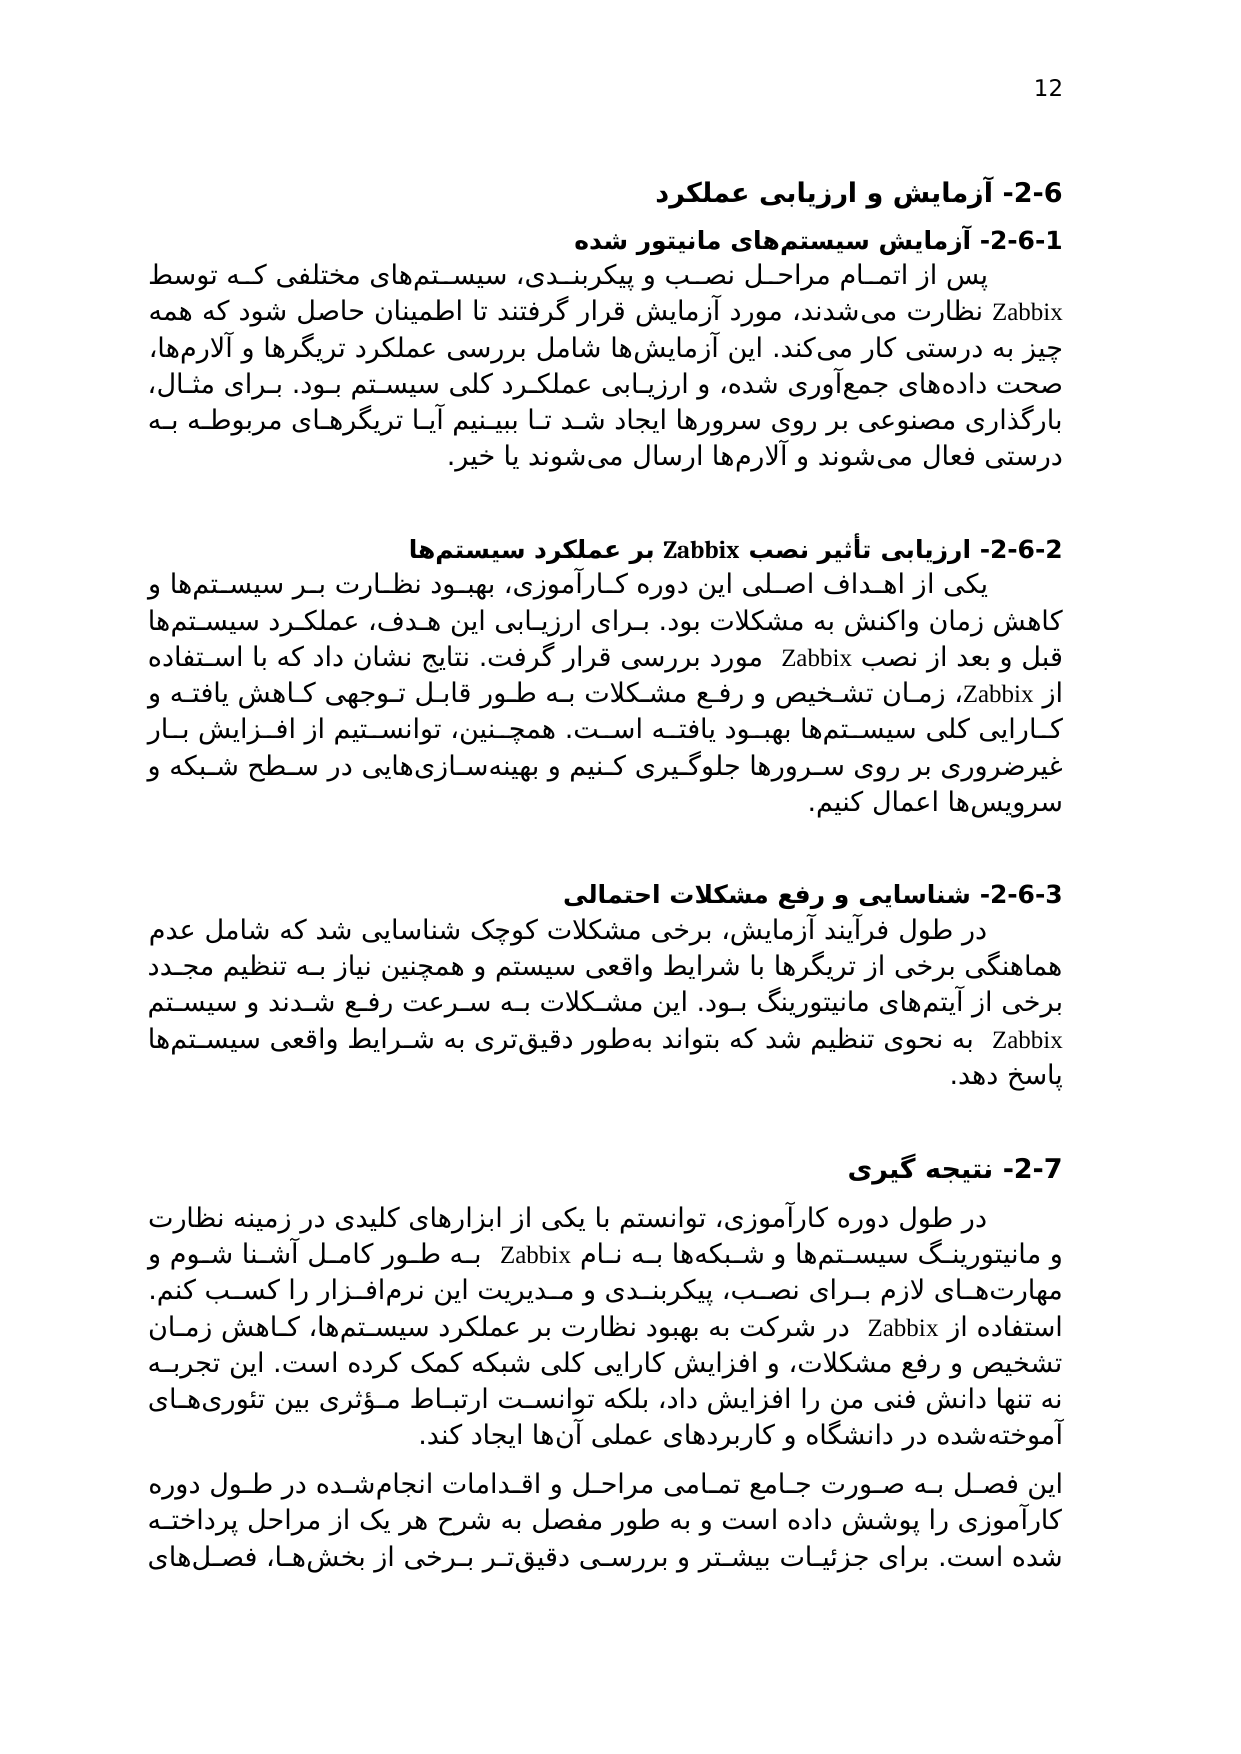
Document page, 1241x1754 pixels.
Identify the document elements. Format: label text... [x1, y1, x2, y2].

subtitle 2-6-3- شناسایی و رفع مشکلات احتمالی [148, 881, 1063, 910]
text پس از اتمام مراحل نصب و پیکربندی، سیستم‌های مختلفی که توسط Zabbix نظارت می‌شدند، مورد آزمایش قرار گرفتند تا اطمینان حاصل شود که همه چیز به درستی کار می‌کند. این آزمایش‌ها شامل بررسی عملکرد تریگرها و آلارم‌ها، صحت داده‌های جمع‌آوری شده، و ارزیابی عملکرد کلی سیستم بود. برای مثال، بارگذاری مصنوعی بر روی سرورها ایجاد شد تا ببینیم آیا تریگرهای مربوطه به درستی فعال می‌شوند و آلارم‌ها ارسال می‌شوند یا خیر. [148, 259, 1063, 472]
subtitle 2-6- آزمایش و ارزیابی عملکرد [148, 177, 1063, 209]
subtitle 2-7- نتیجه گیری [148, 1153, 1063, 1185]
text در طول فرآیند آزمایش، برخی مشکلات کوچک شناسایی شد که شامل عدم هماهنگی برخی از تریگرها با شرایط واقعی سیستم و همچنین نیاز به تنظیم مجدد برخی از آیتم‌های مانیتورینگ بود. این مشکلات به سرعت رفع شدند و سیستم Zabbix به نحوی تنظیم شد که بتواند به‌طور دقیق‌تری به شرایط واقعی سیستم‌ها پاسخ دهد. [148, 914, 1063, 1091]
subtitle 2-6-1- آزمایش سیستم‌های مانیتور شده [148, 226, 1063, 255]
text در طول دوره کارآموزی، توانستم با یکی از ابزارهای کلیدی در زمینه نظارت و مانیتورینگ سیستم‌ها و شبکه‌ها به نام Zabbix به طور کامل آشنا شوم و مهارت‌های لازم برای نصب، پیکربندی و مدیریت این نرم‌افزار را کسب کنم. استفاده از Zabbix در شرکت به بهبود نظارت بر عملکرد سیستم‌ها، کاهش زمان تشخیص و رفع مشکلات، و افزایش کارایی کلی شبکه کمک کرده است. این تجربه نه تنها دانش فنی من را افزایش داد، بلکه توانست ارتباط مؤثری بین تئوری‌های آموخته‌شده در دانشگاه و کاربردهای عملی آن‌ها ایجاد کند. [148, 1202, 1063, 1451]
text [148, 1468, 1063, 1572]
subtitle 2-6-2- ارزیابی تأثیر نصب Zabbix بر عملکرد سیستم‌ها [148, 535, 1063, 564]
text یکی از اهداف اصلی این دوره کارآموزی، بهبود نظارت بر سیستم‌ها و کاهش زمان واکنش به مشکلات بود. برای ارزیابی این هدف، عملکرد سیستم‌ها قبل و بعد از نصب Zabbix مورد بررسی قرار گرفت. نتایج نشان داد که با استفاده از Zabbix، زمان تشخیص و رفع مشکلات به طور قابل توجهی کاهش یافته و کارایی کلی سیستم‌ها بهبود یافته است. همچنین، توانستیم از افزایش بار غیرضروری بر روی سرورها جلوگیری کنیم و بهینه‌سازی‌هایی در سطح شبکه و سرویس‌ها اعمال کنیم. [148, 569, 1063, 818]
